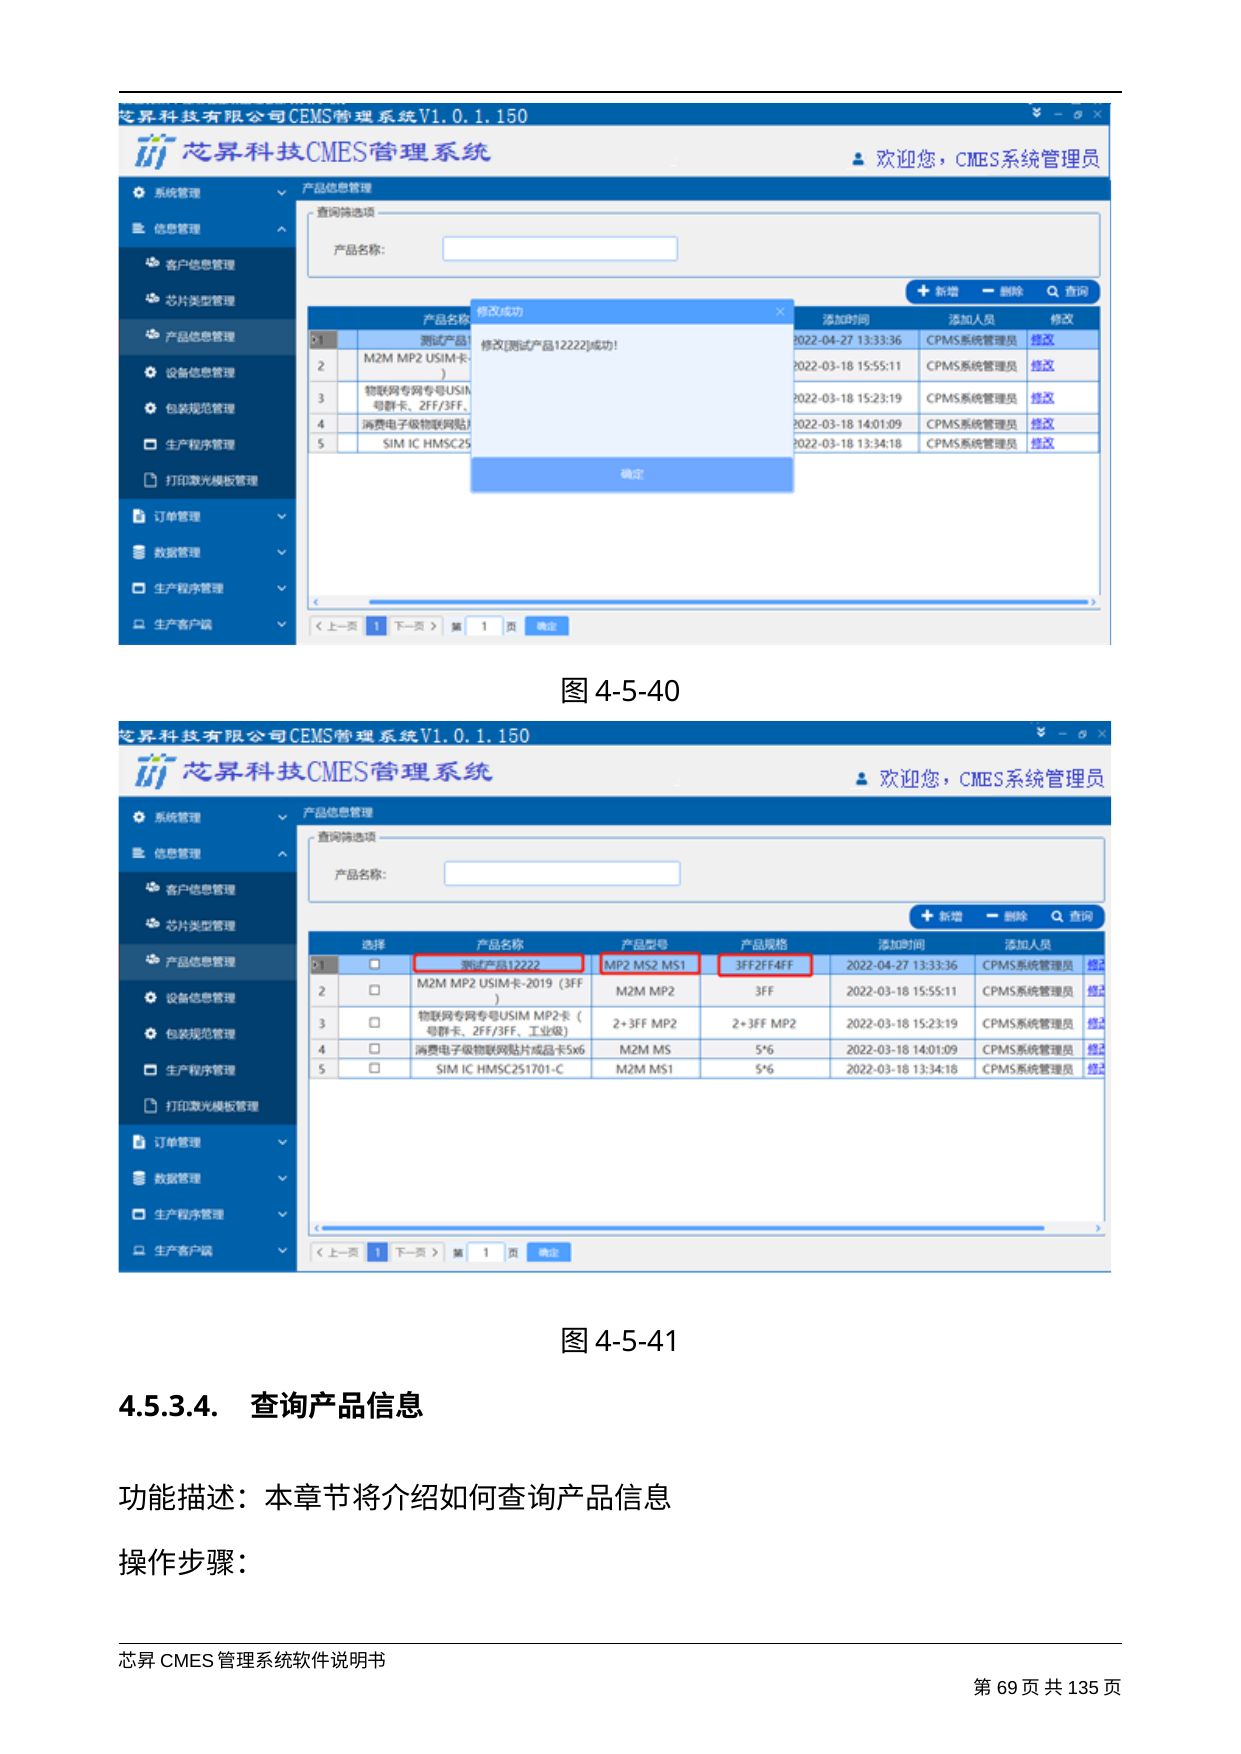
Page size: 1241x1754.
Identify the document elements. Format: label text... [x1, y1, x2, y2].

picture [118, 103, 1112, 645]
list 图4-5-40 [118, 656, 1122, 721]
picture [118, 721, 1112, 1276]
list 操作步骤： [118, 1529, 1122, 1594]
list 图4-5-41 [118, 1306, 1122, 1371]
list 查询产品信息 [118, 1371, 1122, 1436]
list 功能描述：本章节将介绍如何查询产品信息 [118, 1464, 1122, 1529]
